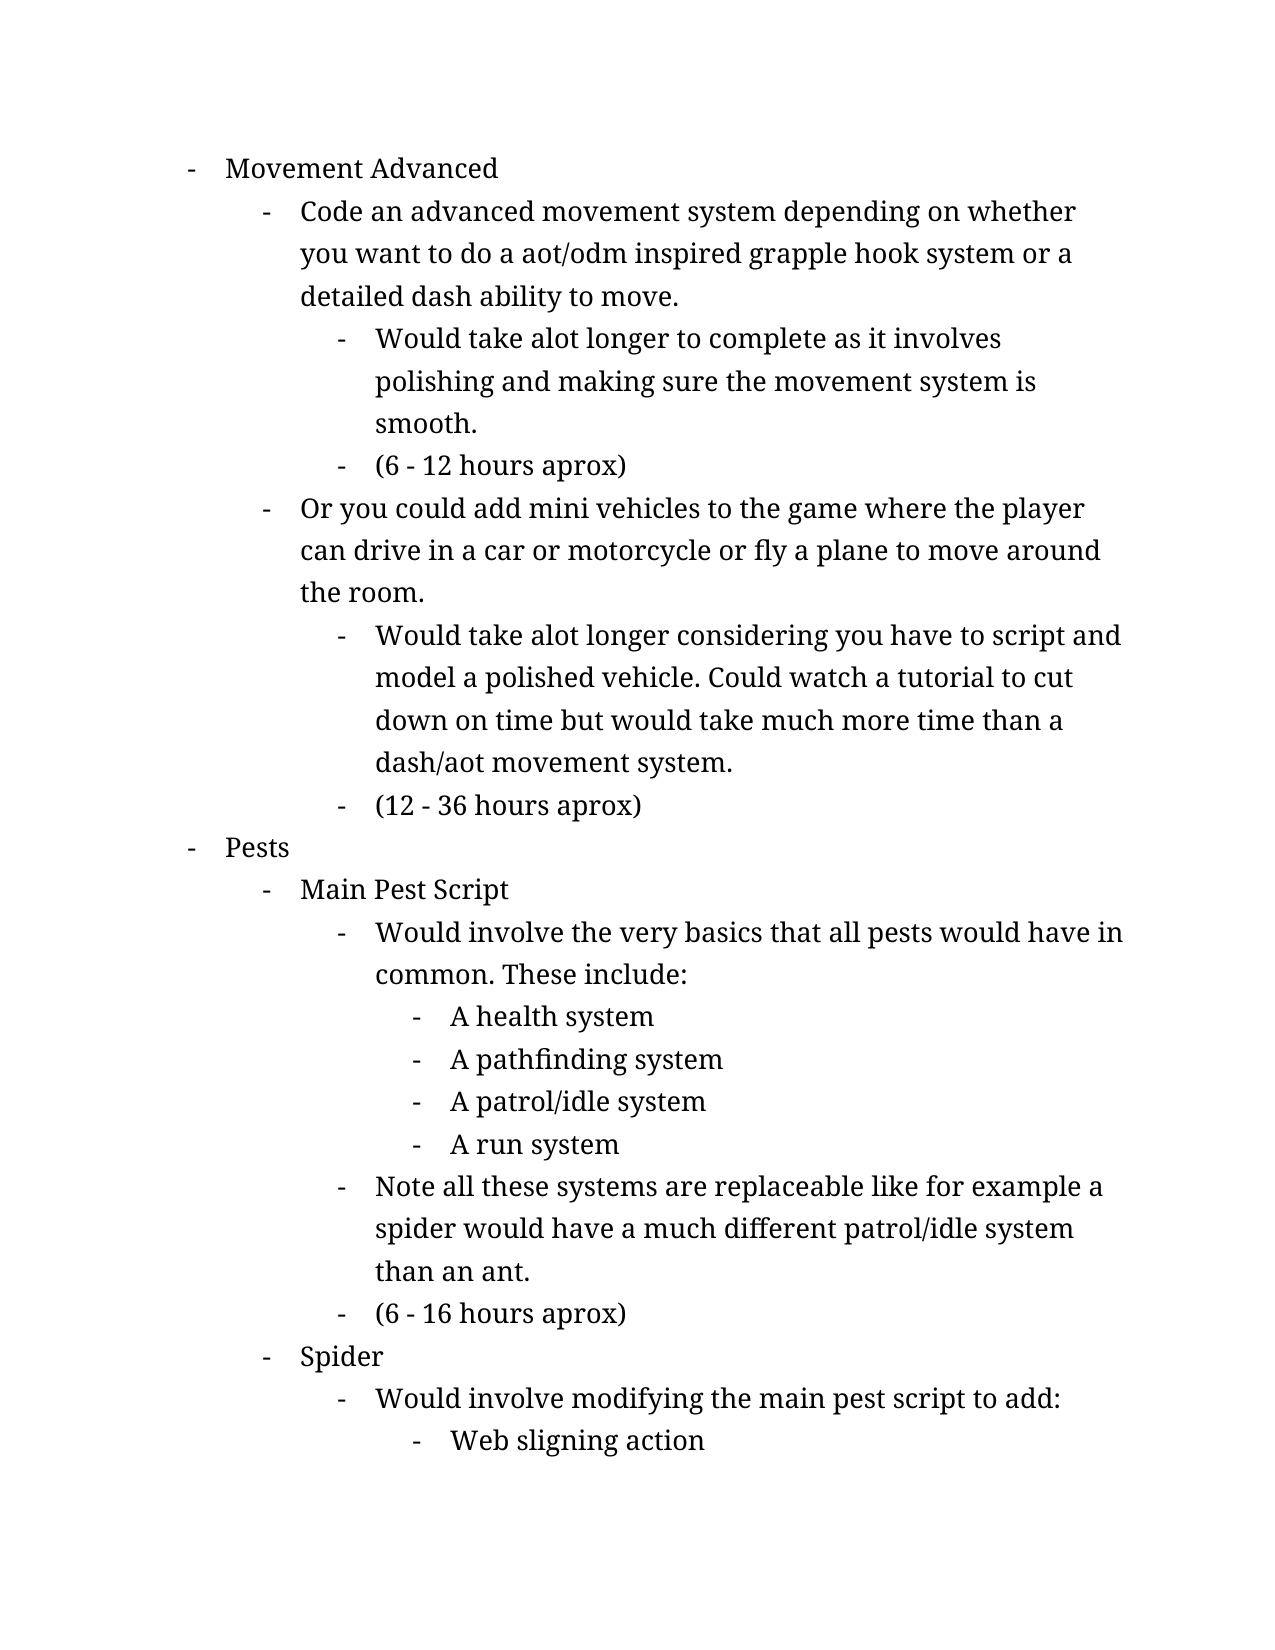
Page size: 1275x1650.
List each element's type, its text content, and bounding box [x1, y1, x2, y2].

list A patrol/idle system [412, 1083, 1125, 1119]
list A pathfinding system [412, 1040, 1125, 1077]
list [337, 1379, 1125, 1416]
list A health system [412, 998, 1125, 1035]
list Movement Advanced [187, 150, 1125, 187]
list A run system [412, 1125, 1125, 1162]
list Would take alot longer considering you have to script and model a polished vehicle. Could watch a tutorial to cut down on time but would take much more time than a dash/aot movement system. [337, 616, 1125, 780]
list Or you could add mini vehicles to the game where the player can drive in a car or motorcycle or fly a plane to move around the room. [262, 489, 1125, 611]
list Code an advanced movement system depending on whether you want to do a aot/odm inspired grapple hook system or a detailed dash ability to move. [262, 192, 1125, 314]
list Web sligning action [412, 1422, 1125, 1459]
list Note all these systems are replaceable like for example a spider would have a much different patrol/idle system than an ant. [337, 1167, 1125, 1289]
list Spider [262, 1337, 1125, 1374]
list Main Pest Script [262, 871, 1125, 908]
list (6 - 16 hours aprox) [337, 1295, 1125, 1332]
list (12 - 36 hours aprox) [337, 786, 1125, 823]
list Pests [187, 828, 1125, 865]
list Would take alot longer to complete as it involves polishing and making sure the movement system is smooth. [337, 319, 1125, 441]
list (6 - 12 hours aprox) [337, 447, 1125, 484]
list Would involve the very basics that all pests would have in common. These include: [337, 913, 1125, 992]
